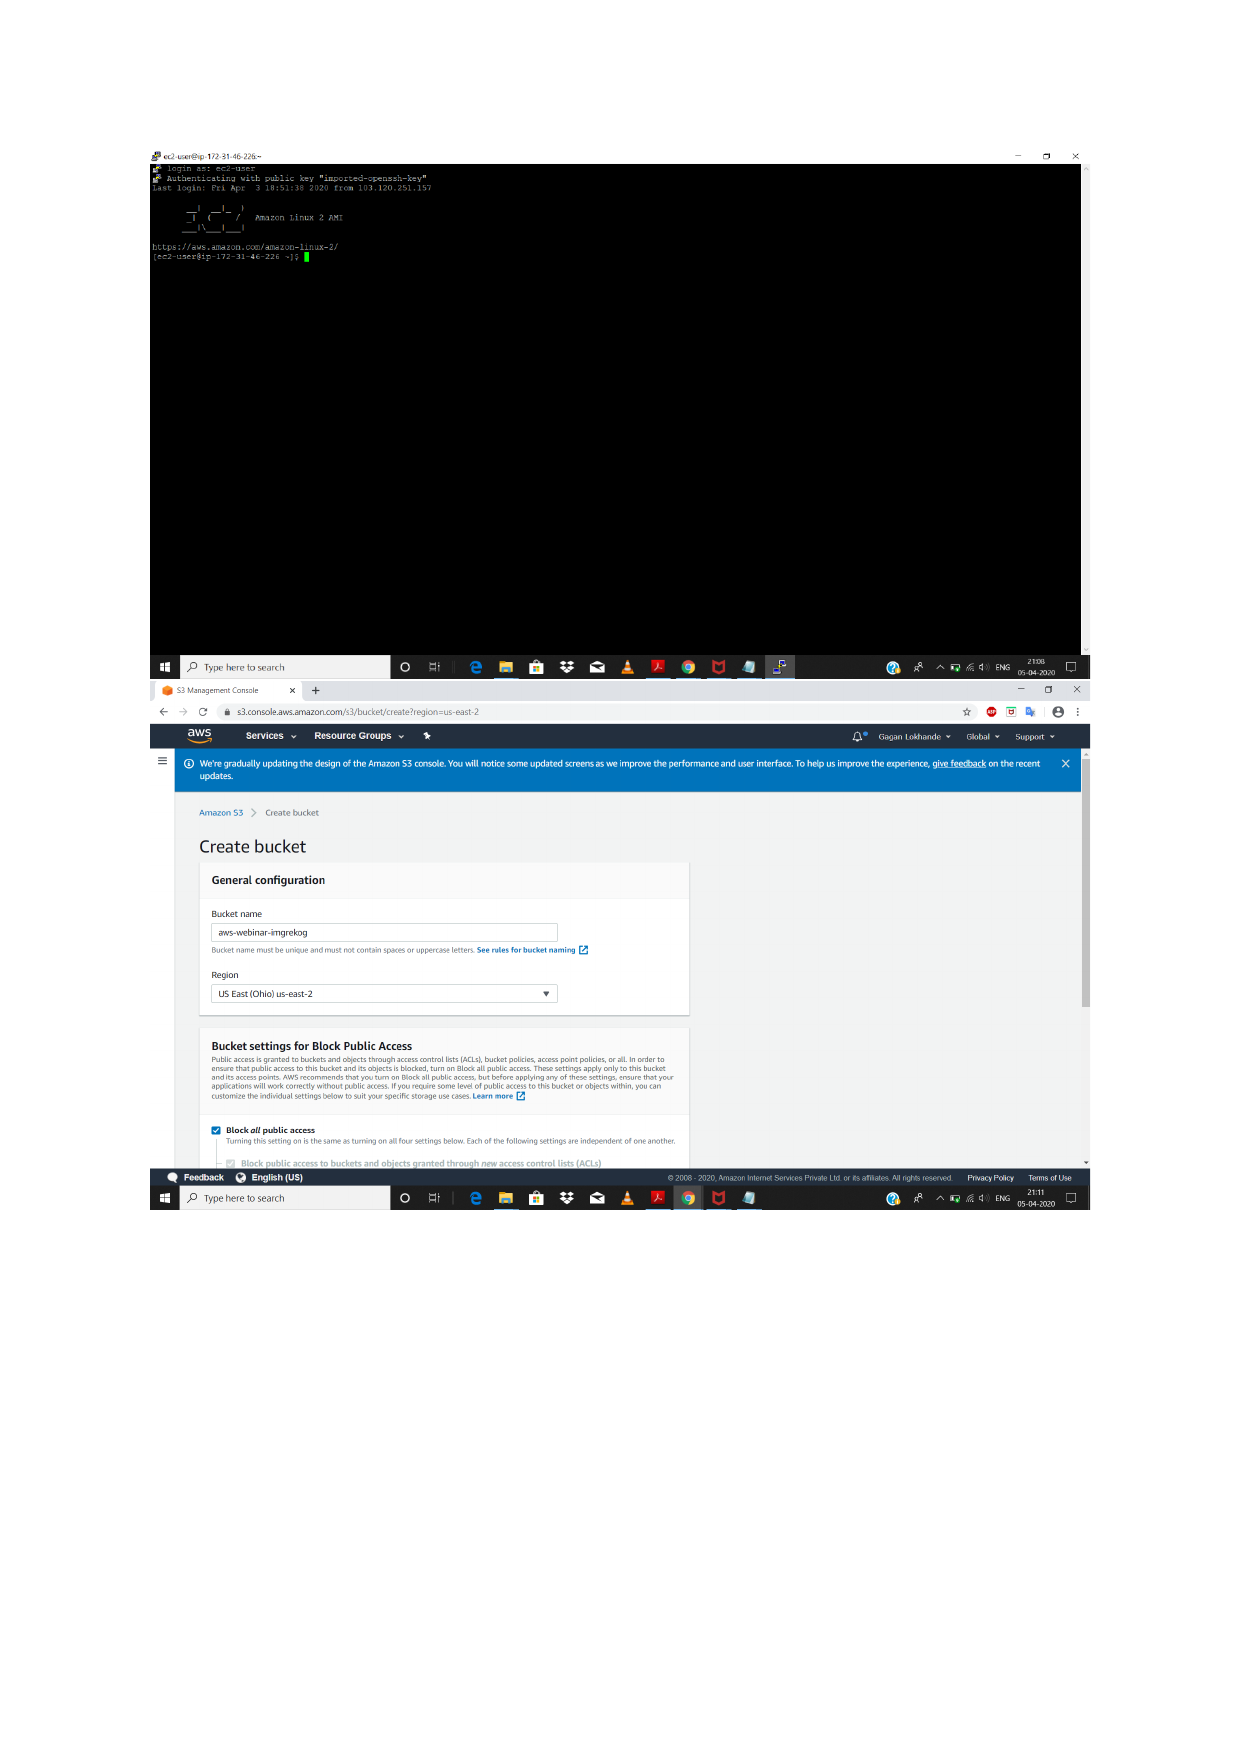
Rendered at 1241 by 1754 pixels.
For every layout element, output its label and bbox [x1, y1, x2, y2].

picture [150, 681, 1091, 1210]
picture [150, 150, 1091, 679]
